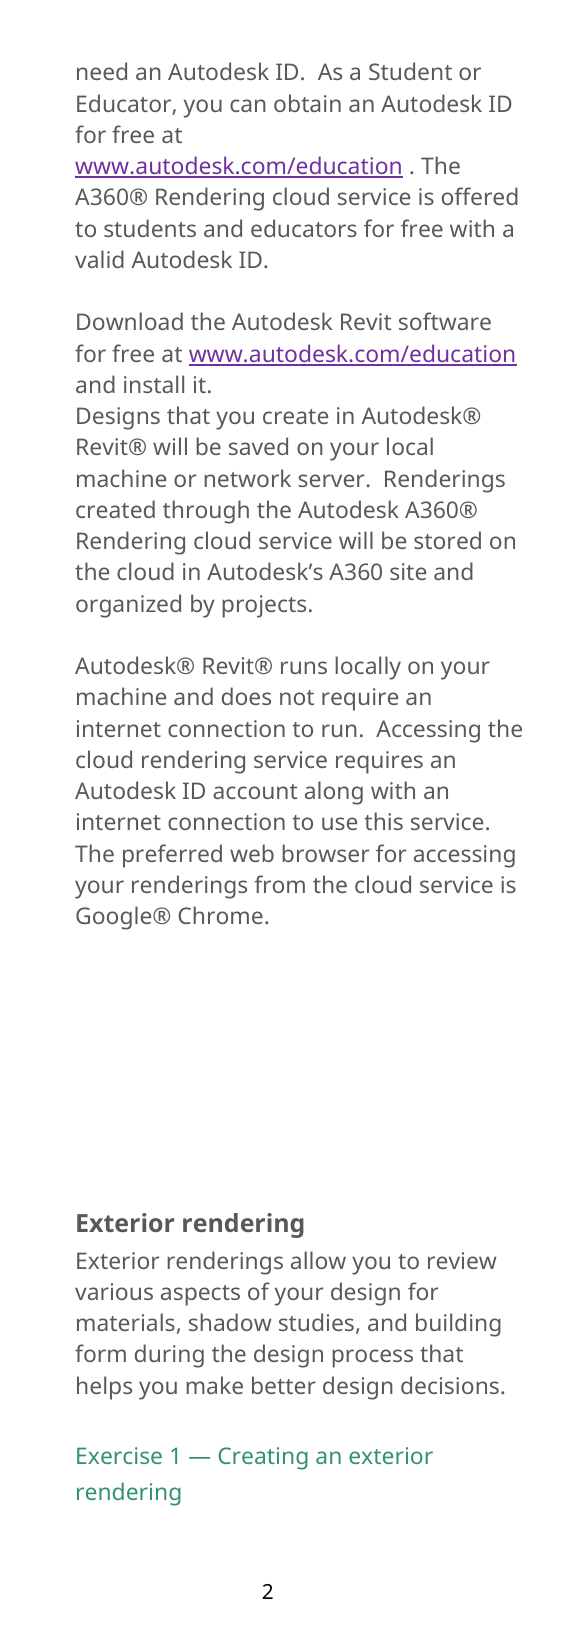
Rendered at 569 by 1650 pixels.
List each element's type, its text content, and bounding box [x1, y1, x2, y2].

text Designs that you create in Autodesk® Revit® will be saved on your local machine or network server. Renderings created through the Autodesk A360® Rendering cloud service will be stored on the cloud in Autodesk’s A360 site and organized by projects. [75, 400, 523, 619]
text Download the Autodesk Revit software for free at www.autodesk.com/education and install it. [75, 306, 523, 400]
text Exterior rendering [75, 1205, 523, 1239]
text Autodesk® Revit® runs locally on your machine and does not require an internet connection to run. Accessing the cloud rendering service requires an Autodesk ID account along with an internet connection to use this service. The preferred web browser for accessing your renderings from the cloud service is Google® Chrome. [75, 650, 523, 931]
text Exercise 1 — Creating an exterior rendering [75, 1440, 523, 1507]
text Exterior renderings allow you to review various aspects of your design for materials, shadow studies, and building form during the design process that helps you make better design decisions. [75, 1244, 523, 1401]
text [75, 56, 523, 275]
